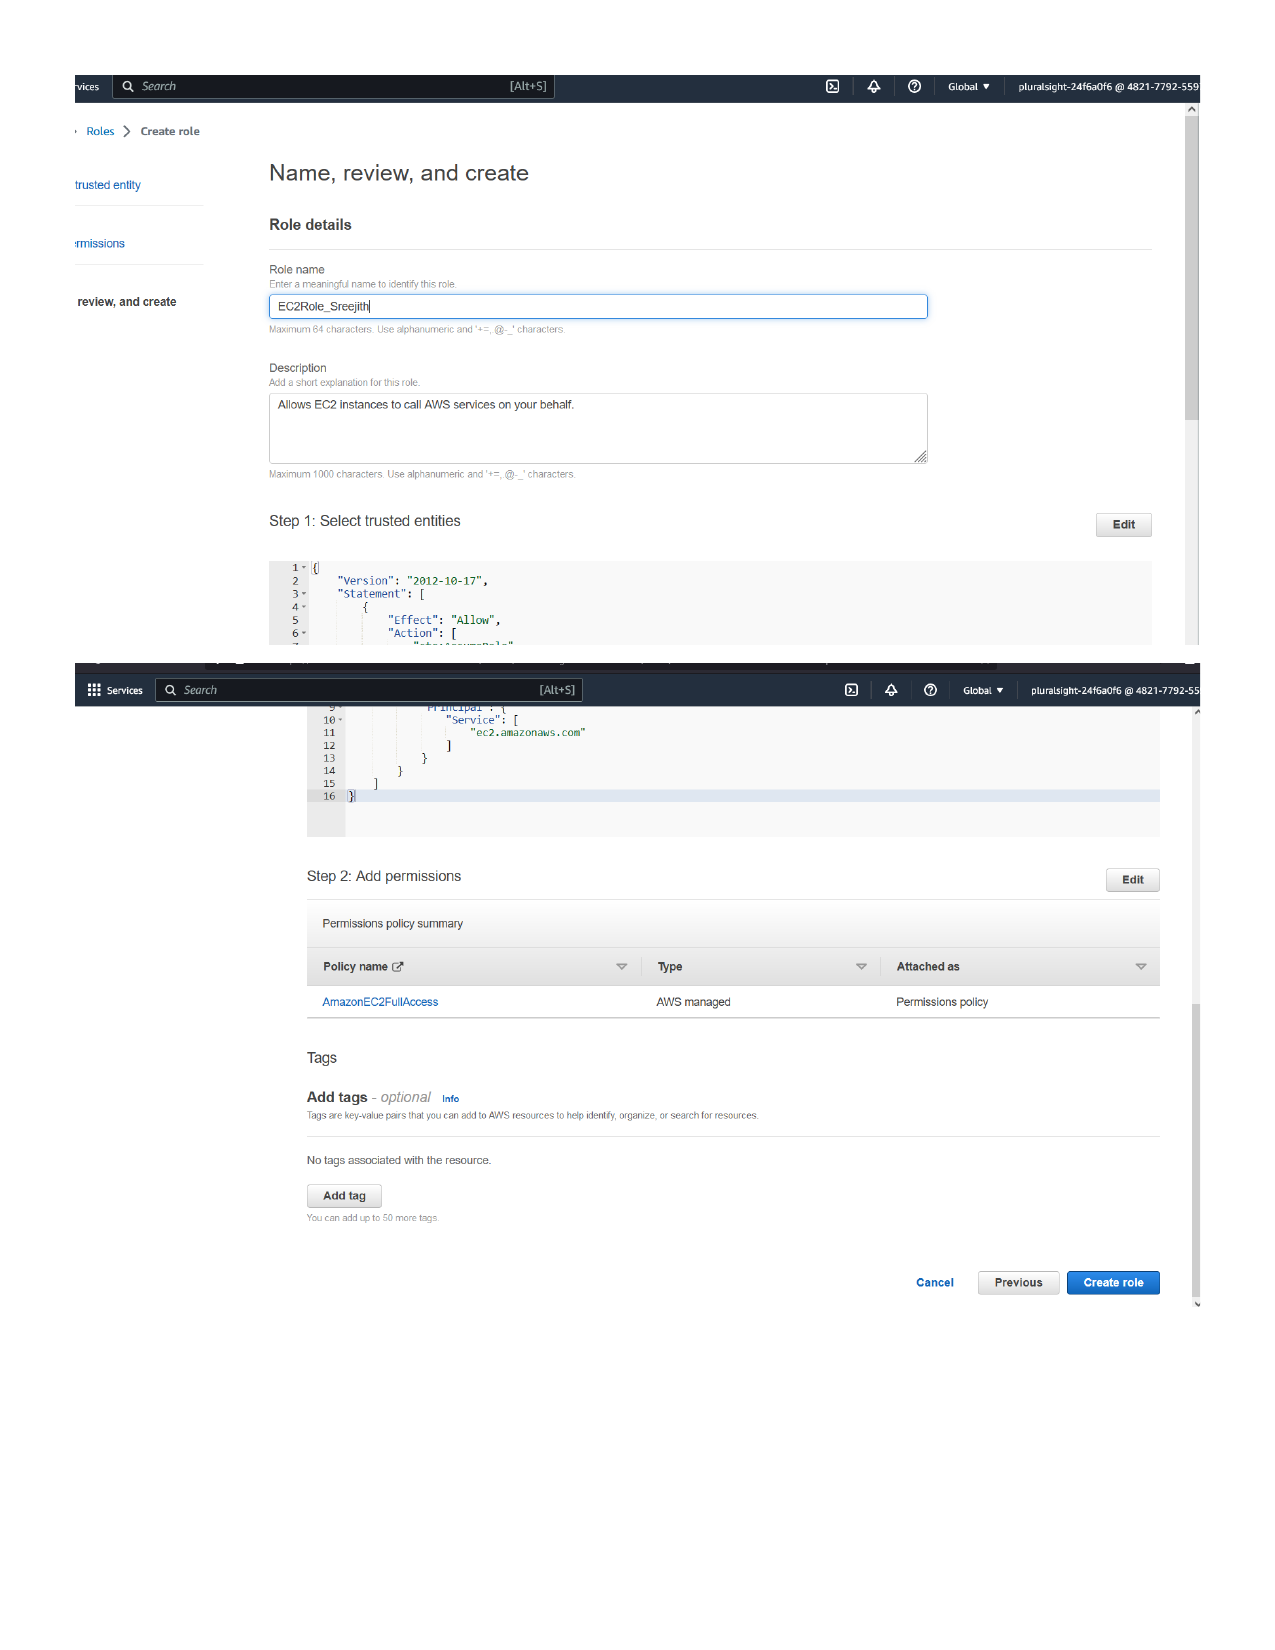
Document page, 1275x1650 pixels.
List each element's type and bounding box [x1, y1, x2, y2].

picture [75, 663, 1200, 1307]
picture [75, 75, 1200, 645]
